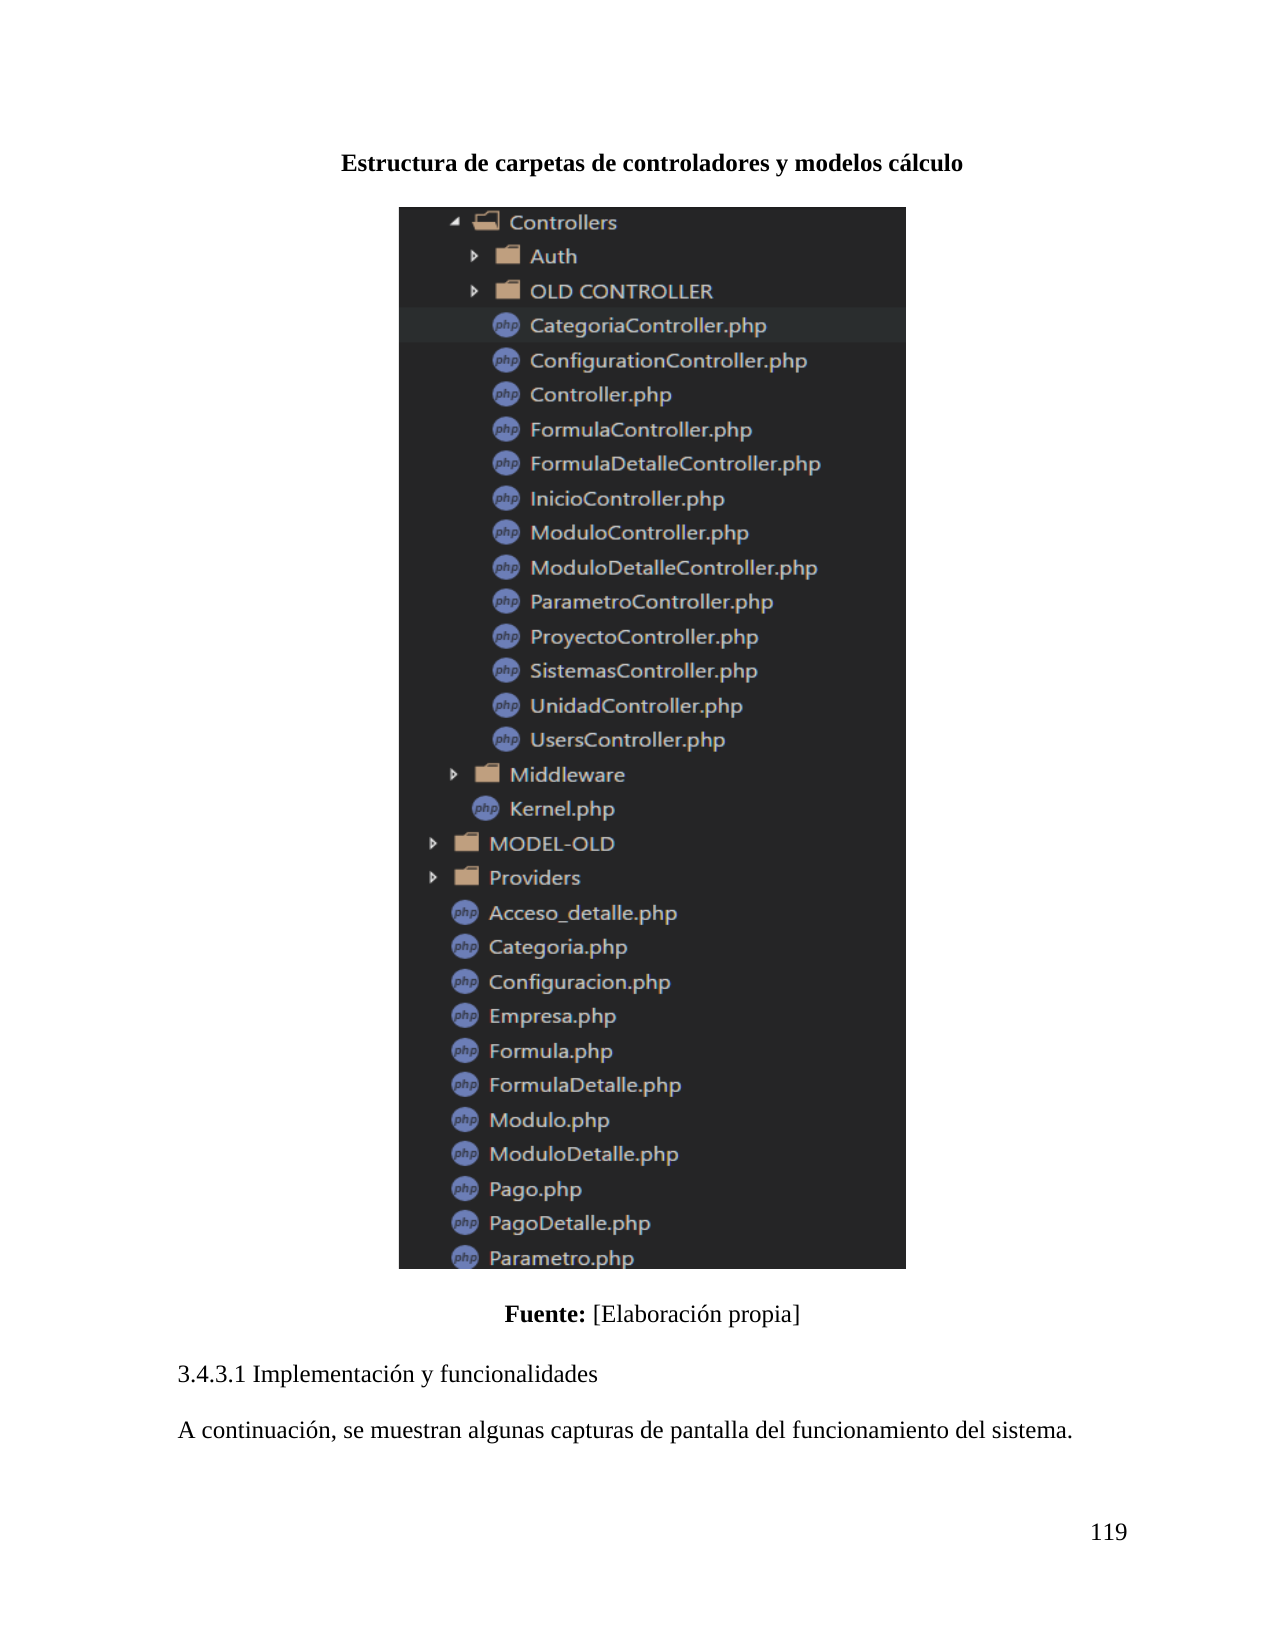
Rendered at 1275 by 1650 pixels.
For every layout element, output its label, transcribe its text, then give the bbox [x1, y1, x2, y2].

text Fuente: [Elaboración propia] [177, 1299, 1127, 1328]
subtitle Implementación y funcionalidades [177, 1359, 1127, 1388]
text Estructura de carpetas de controladores y modelos cálculo [177, 148, 1127, 176]
text A continuación, se muestran algunas capturas de pantalla del funcionamiento del sistema. [177, 1415, 1127, 1443]
picture [398, 207, 906, 1269]
